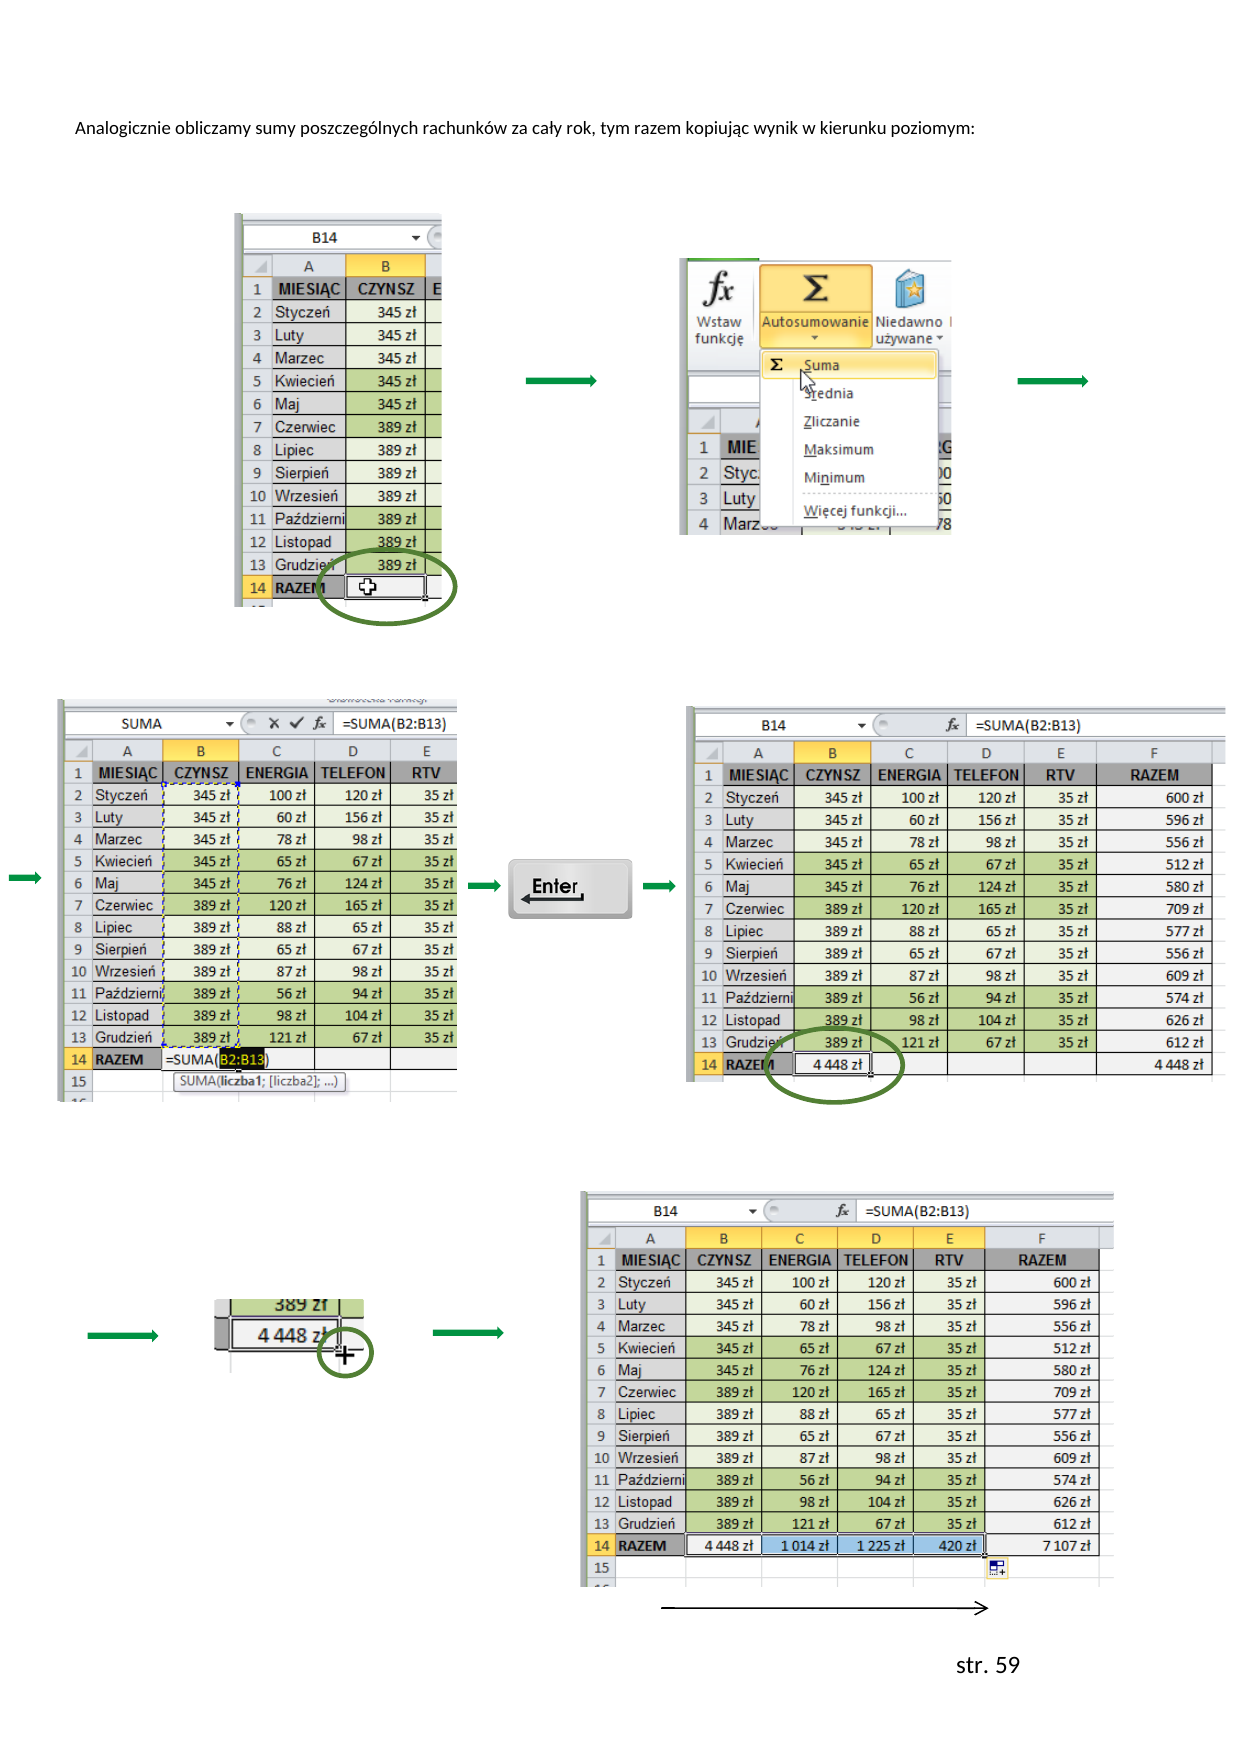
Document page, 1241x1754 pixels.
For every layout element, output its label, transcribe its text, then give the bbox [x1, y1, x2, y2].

picture [322, 1332, 364, 1373]
picture [321, 552, 442, 607]
picture [234, 213, 442, 607]
picture [679, 258, 952, 535]
text Analogicznie obliczamy sumy poszczególnych rachunków za cały rok, tym razem kopiując wynik w kierunku poziomym: [75, 116, 1165, 139]
picture [769, 1031, 900, 1082]
picture [508, 859, 633, 919]
picture [57, 699, 457, 1102]
picture [686, 706, 1226, 1082]
picture [214, 1299, 364, 1373]
picture [580, 1191, 1114, 1587]
